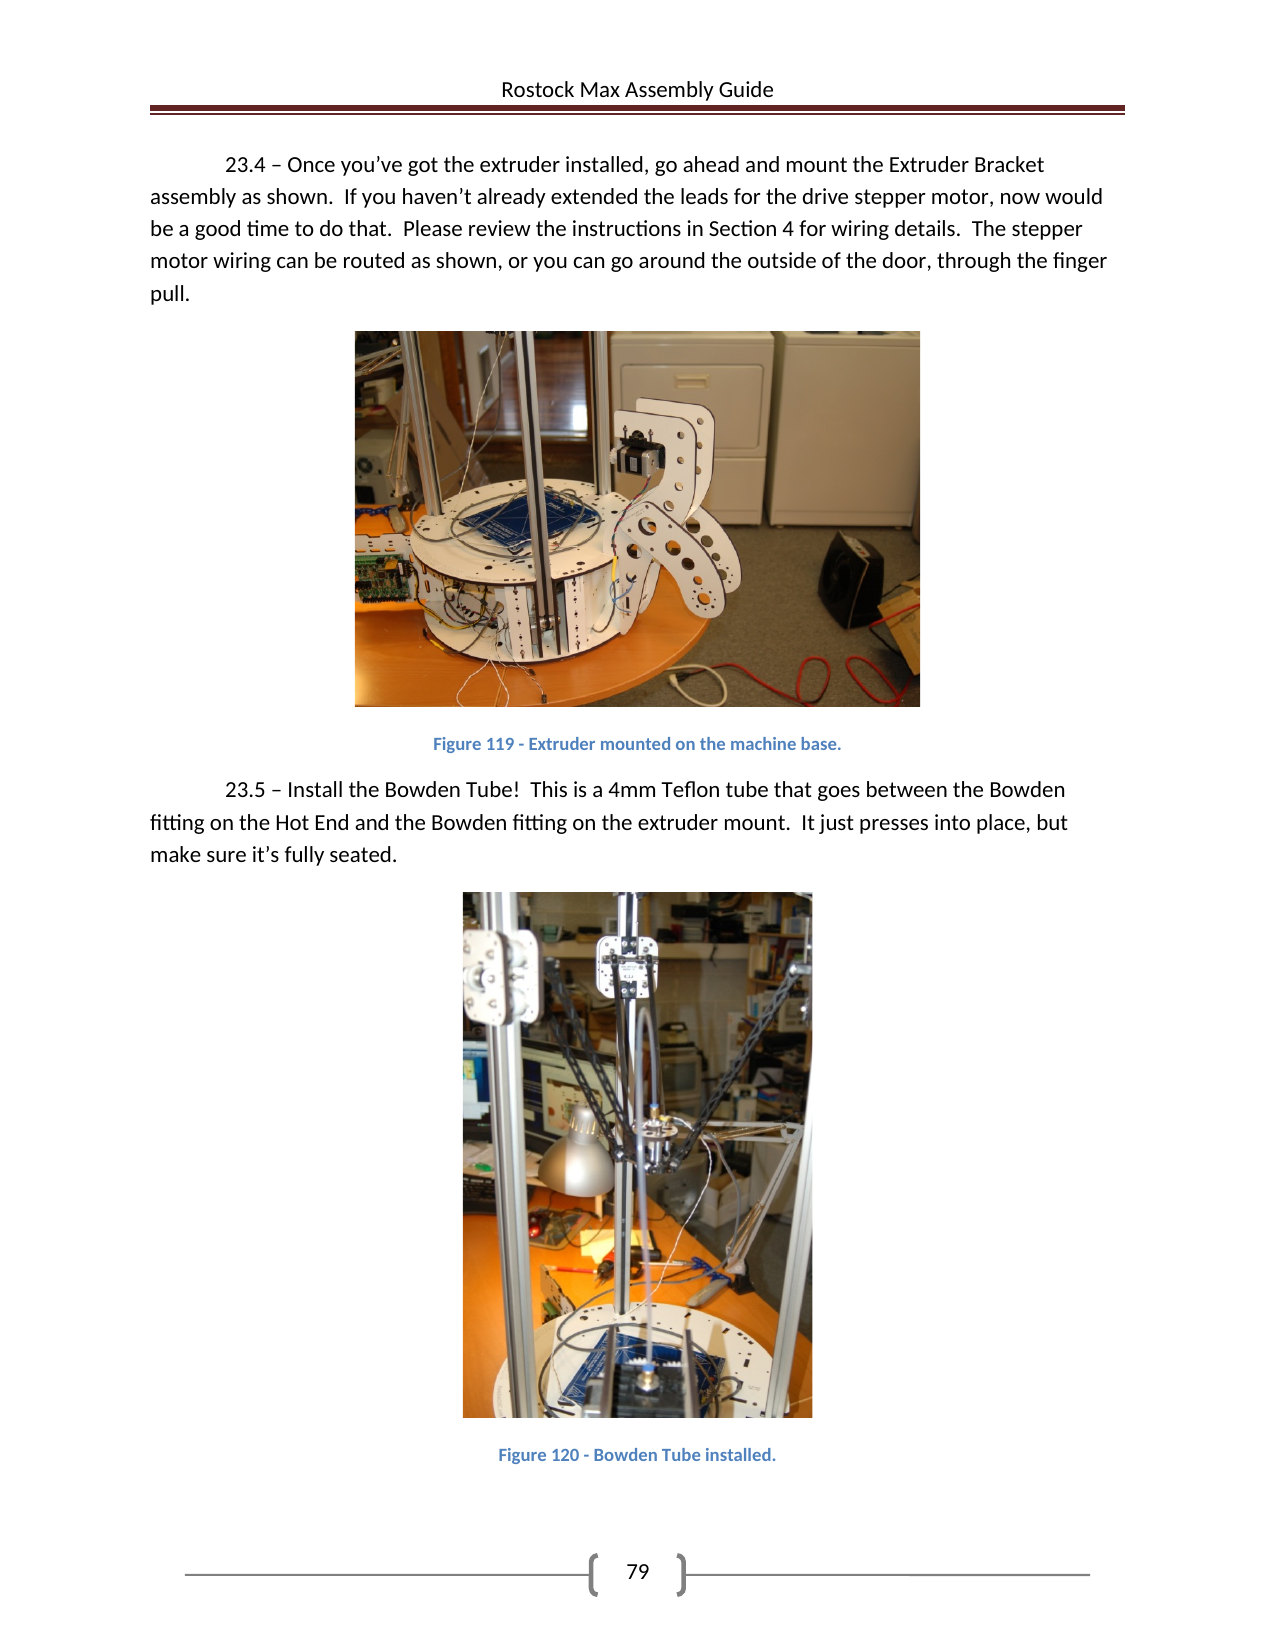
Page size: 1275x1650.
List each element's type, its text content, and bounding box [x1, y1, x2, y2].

text 23.4 – Once you’ve got the extruder installed, go ahead and mount the Extruder Bracket assembly as shown. If you haven’t already extended the leads for the drive stepper motor, now would be a good time to do that. Please review the instructions in Section 4 for wiring details. The stepper motor wiring can be routed as shown, or you can go around the outside of the door, through the finger pull. [150, 150, 1125, 307]
picture [354, 331, 921, 707]
picture [462, 892, 813, 1418]
text 23.5 – Install the Bowden Tube! This is a 4mm Teflon tube that goes between the Bowden fitting on the Hot End and the Bowden fitting on the extruder mount. It just presses into place, but make sure it’s fully seated. [150, 776, 1125, 868]
